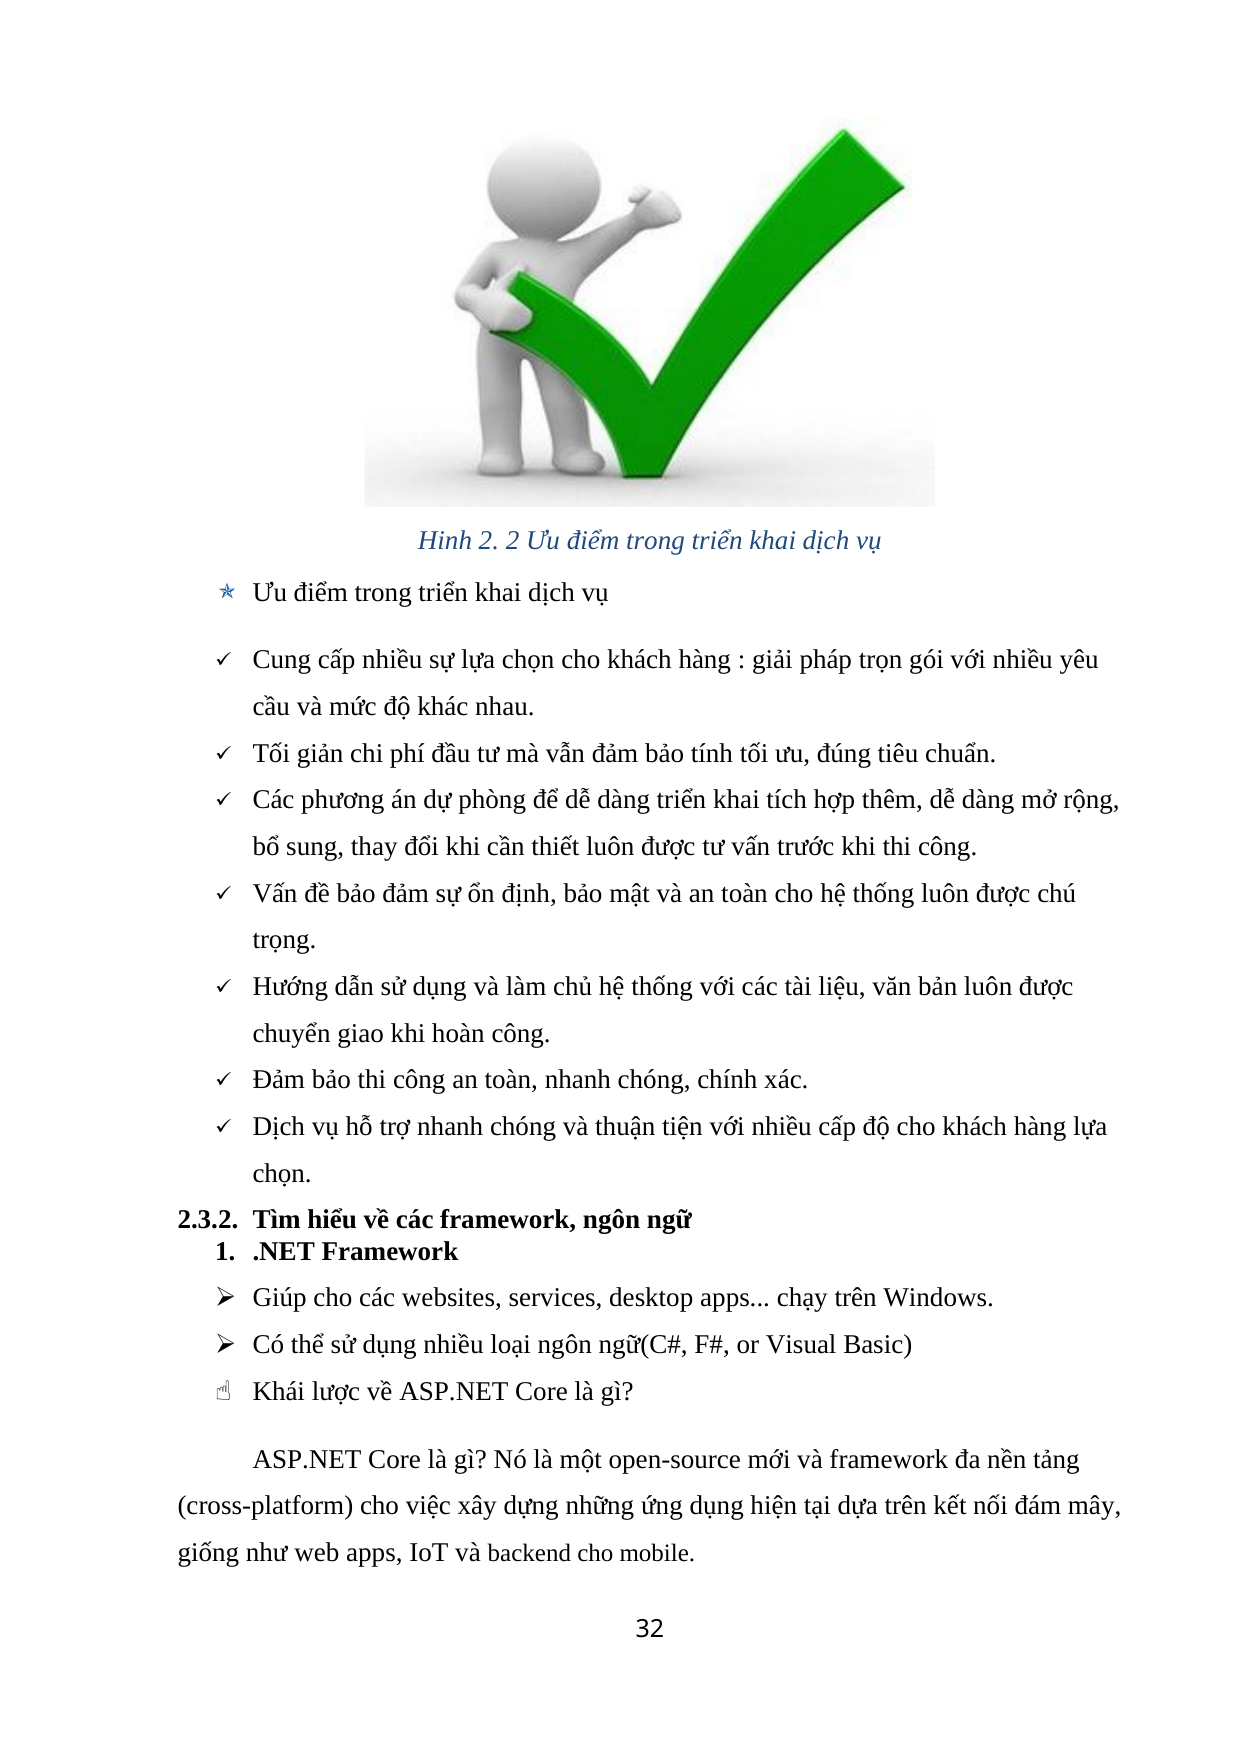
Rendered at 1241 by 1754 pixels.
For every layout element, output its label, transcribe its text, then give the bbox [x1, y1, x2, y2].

text ASP.NET Core là gì? Nó là một open-source mới và framework đa nền tảng (cross-platform) cho việc xây dựng những ứng dụng hiện tại dựa trên kết nối đám mây, giống như web apps, IoT và backend cho mobile. [177, 1443, 1122, 1567]
list Cung cấp nhiều sự lựa chọn cho khách hàng : giải pháp trọn gói với nhiều yêu cầu và mức độ khác nhau. [215, 643, 1122, 721]
list Hướng dẫn sử dụng và làm chủ hệ thống với các tài liệu, văn bản luôn được chuyển giao khi hoàn công. [215, 970, 1122, 1048]
list Có thể sử dụng nhiều loại ngôn ngữ(C#, F#, or Visual Basic) [215, 1328, 1122, 1359]
list Các phương án dự phòng để dễ dàng triển khai tích hợp thêm, dễ dàng mở rộng, bổ sung, thay đổi khi cần thiết luôn được tư vấn trước khi thi công. [215, 783, 1122, 861]
text Hinh 2. 2 Ưu điểm trong triển khai dịch vụ [177, 524, 1122, 555]
list Tối giản chi phí đầu tư mà vẫn đảm bảo tính tối ưu, đúng tiêu chuẩn. [215, 737, 1122, 768]
list .NET Framework [215, 1235, 1122, 1266]
list Giúp cho các websites, services, desktop apps... chạy trên Windows. [215, 1281, 1122, 1313]
list Đảm bảo thi công an toàn, nhanh chóng, chính xác. [215, 1063, 1122, 1095]
list Ưu điểm trong triển khai dịch vụ [215, 576, 1122, 607]
list Vấn đề bảo đảm sự ổn định, bảo mật và an toàn cho hệ thống luôn được chú trọng. [215, 877, 1122, 955]
text Tìm hiểu về các framework, ngôn ngữ [177, 1203, 1122, 1235]
picture [364, 118, 935, 507]
list Khái lược về ASP.NET Core là gì? [215, 1375, 1122, 1406]
list Dịch vụ hỗ trợ nhanh chóng và thuận tiện với nhiều cấp độ cho khách hàng lựa chọn. [215, 1110, 1122, 1188]
